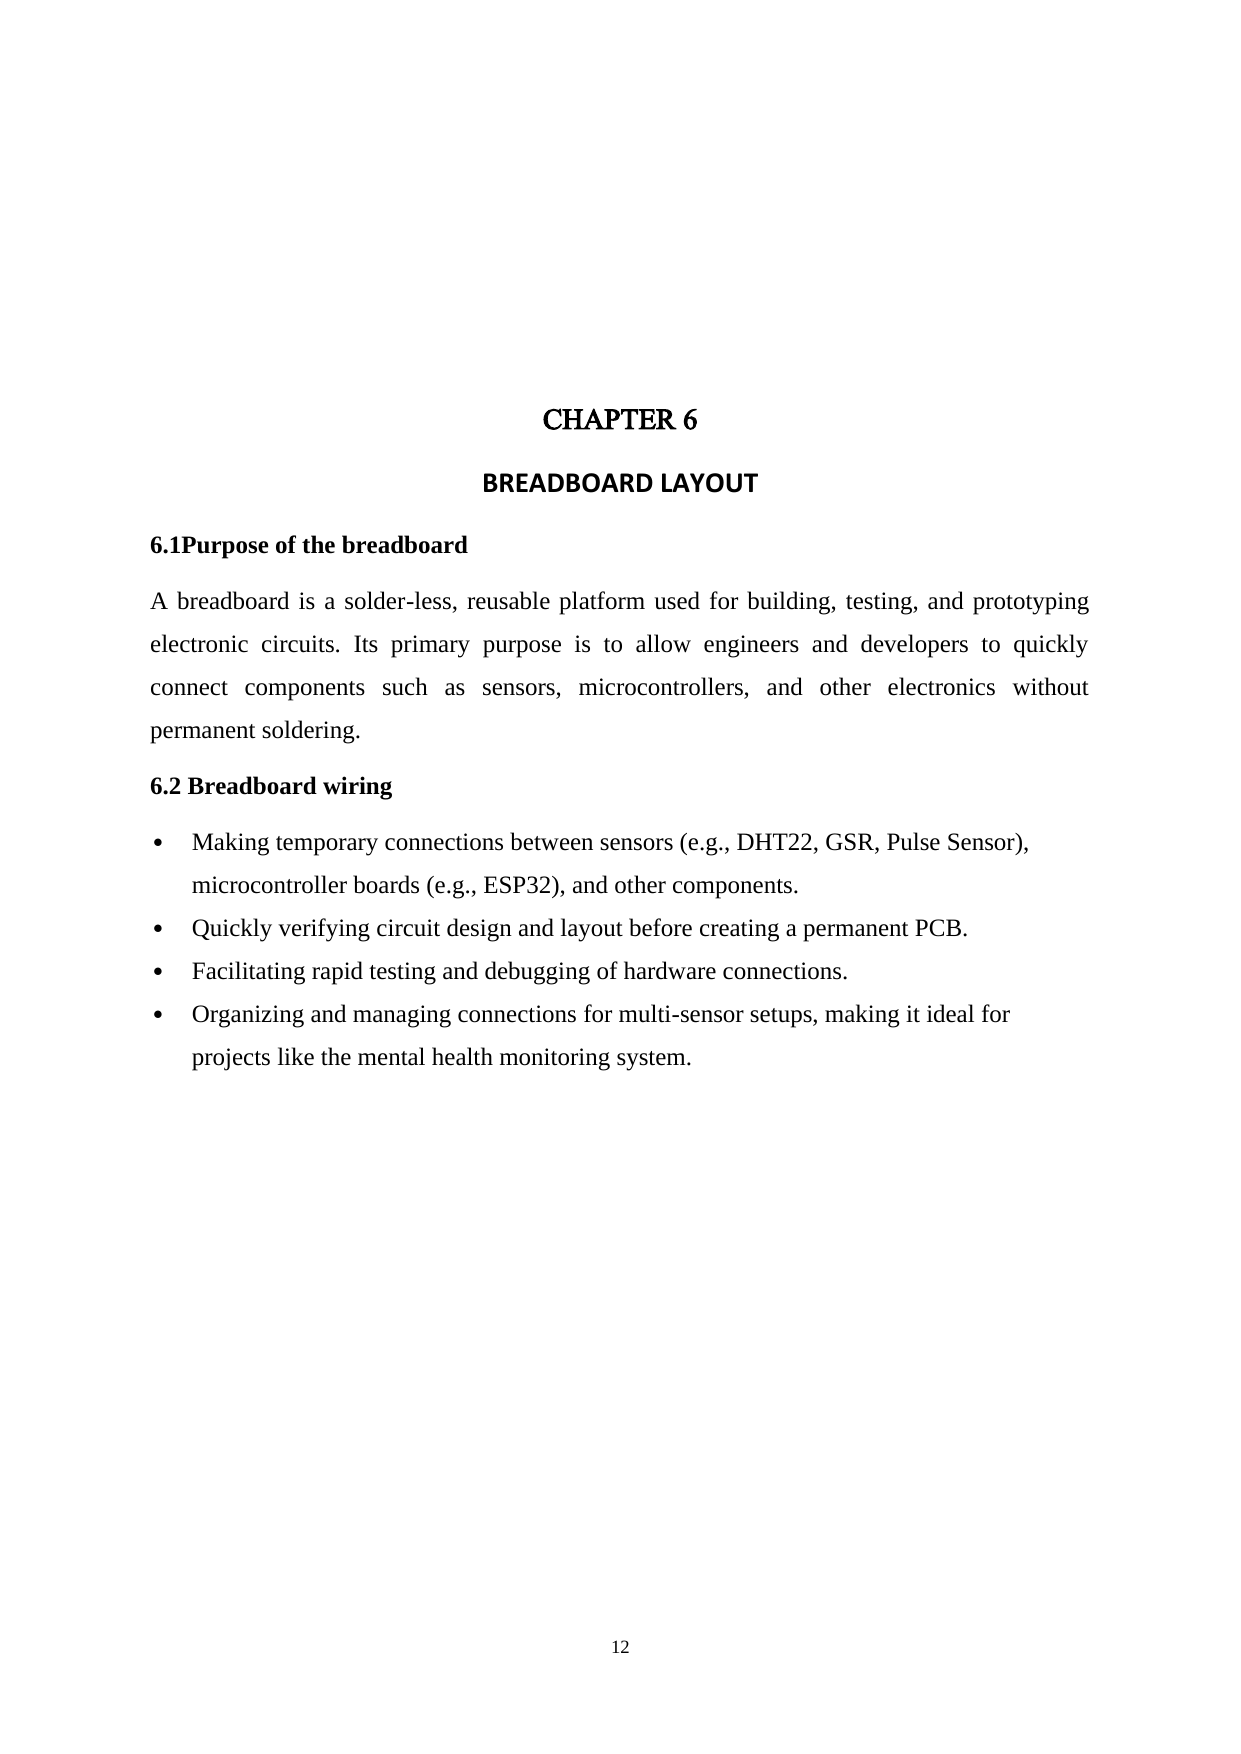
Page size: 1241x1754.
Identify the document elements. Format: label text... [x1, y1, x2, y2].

text A breadboard is a solder‑less, reusable platform used for building, testing, and prototyping electronic circuits. Its primary purpose is to allow engineers and developers to quickly connect components such as sensors, microcontrollers, and other electronics without permanent soldering. [150, 586, 1090, 744]
text BREADBOARD LAYOUT [150, 464, 1090, 500]
list Making temporary connections between sensors (e.g., DHT22, GSR, Pulse Sensor), microcontroller boards (e.g., ESP32), and other components. [154, 827, 1090, 898]
text 6.2 Breadboard wiring [150, 771, 1090, 800]
text 6.1Purpose of the breadboard [150, 530, 1090, 559]
text CHAPTER 6 [150, 402, 1090, 435]
list Facilitating rapid testing and debugging of hardware connections. [154, 956, 1090, 985]
list Organizing and managing connections for multi‑sensor setups, making it ideal for projects like the mental health monitoring system. [154, 999, 1090, 1071]
list Quickly verifying circuit design and layout before creating a permanent PCB. [154, 913, 1090, 942]
